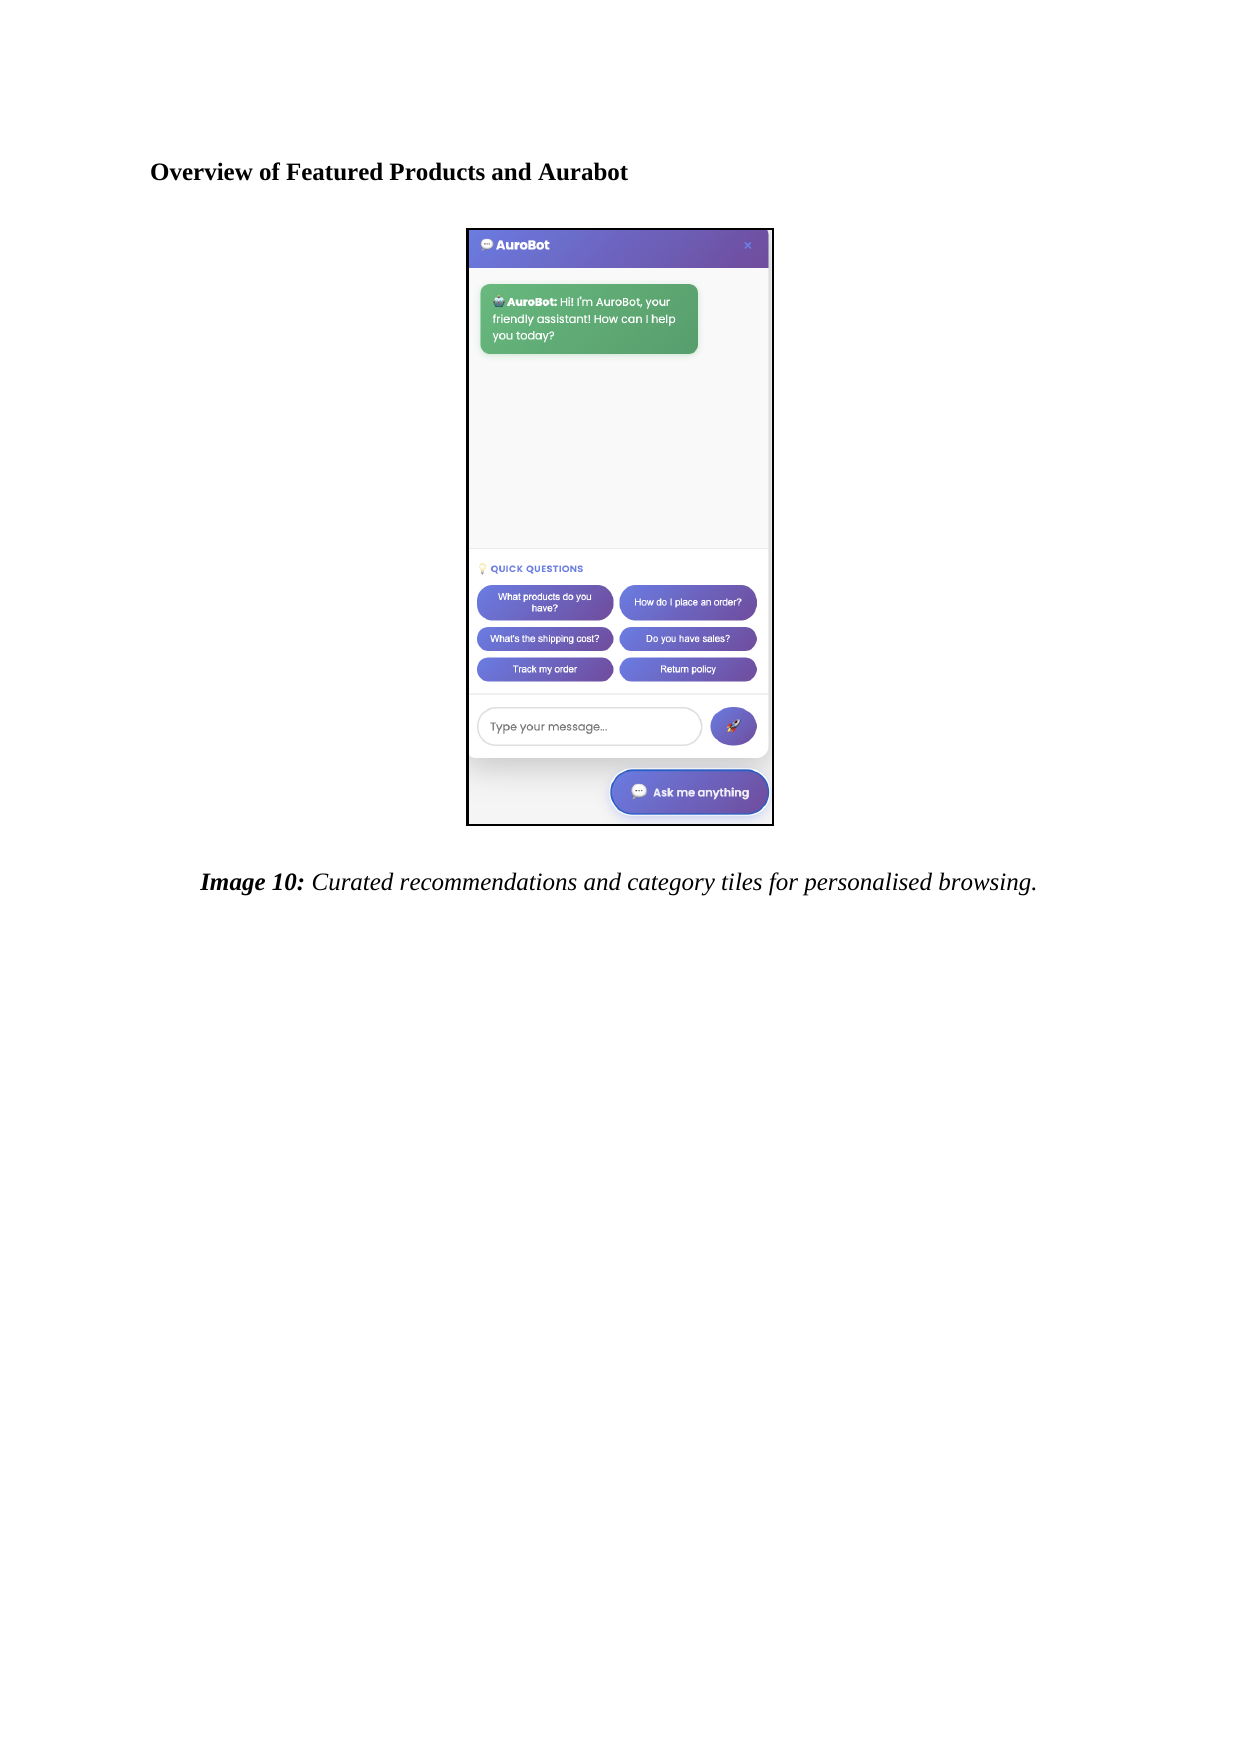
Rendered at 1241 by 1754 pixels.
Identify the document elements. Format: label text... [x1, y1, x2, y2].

text Overview of Featured Products and Aurabot [150, 157, 1090, 186]
picture [469, 230, 772, 824]
text Image 10: Curated recommendations and category tiles for personalised browsing. [150, 867, 1090, 896]
